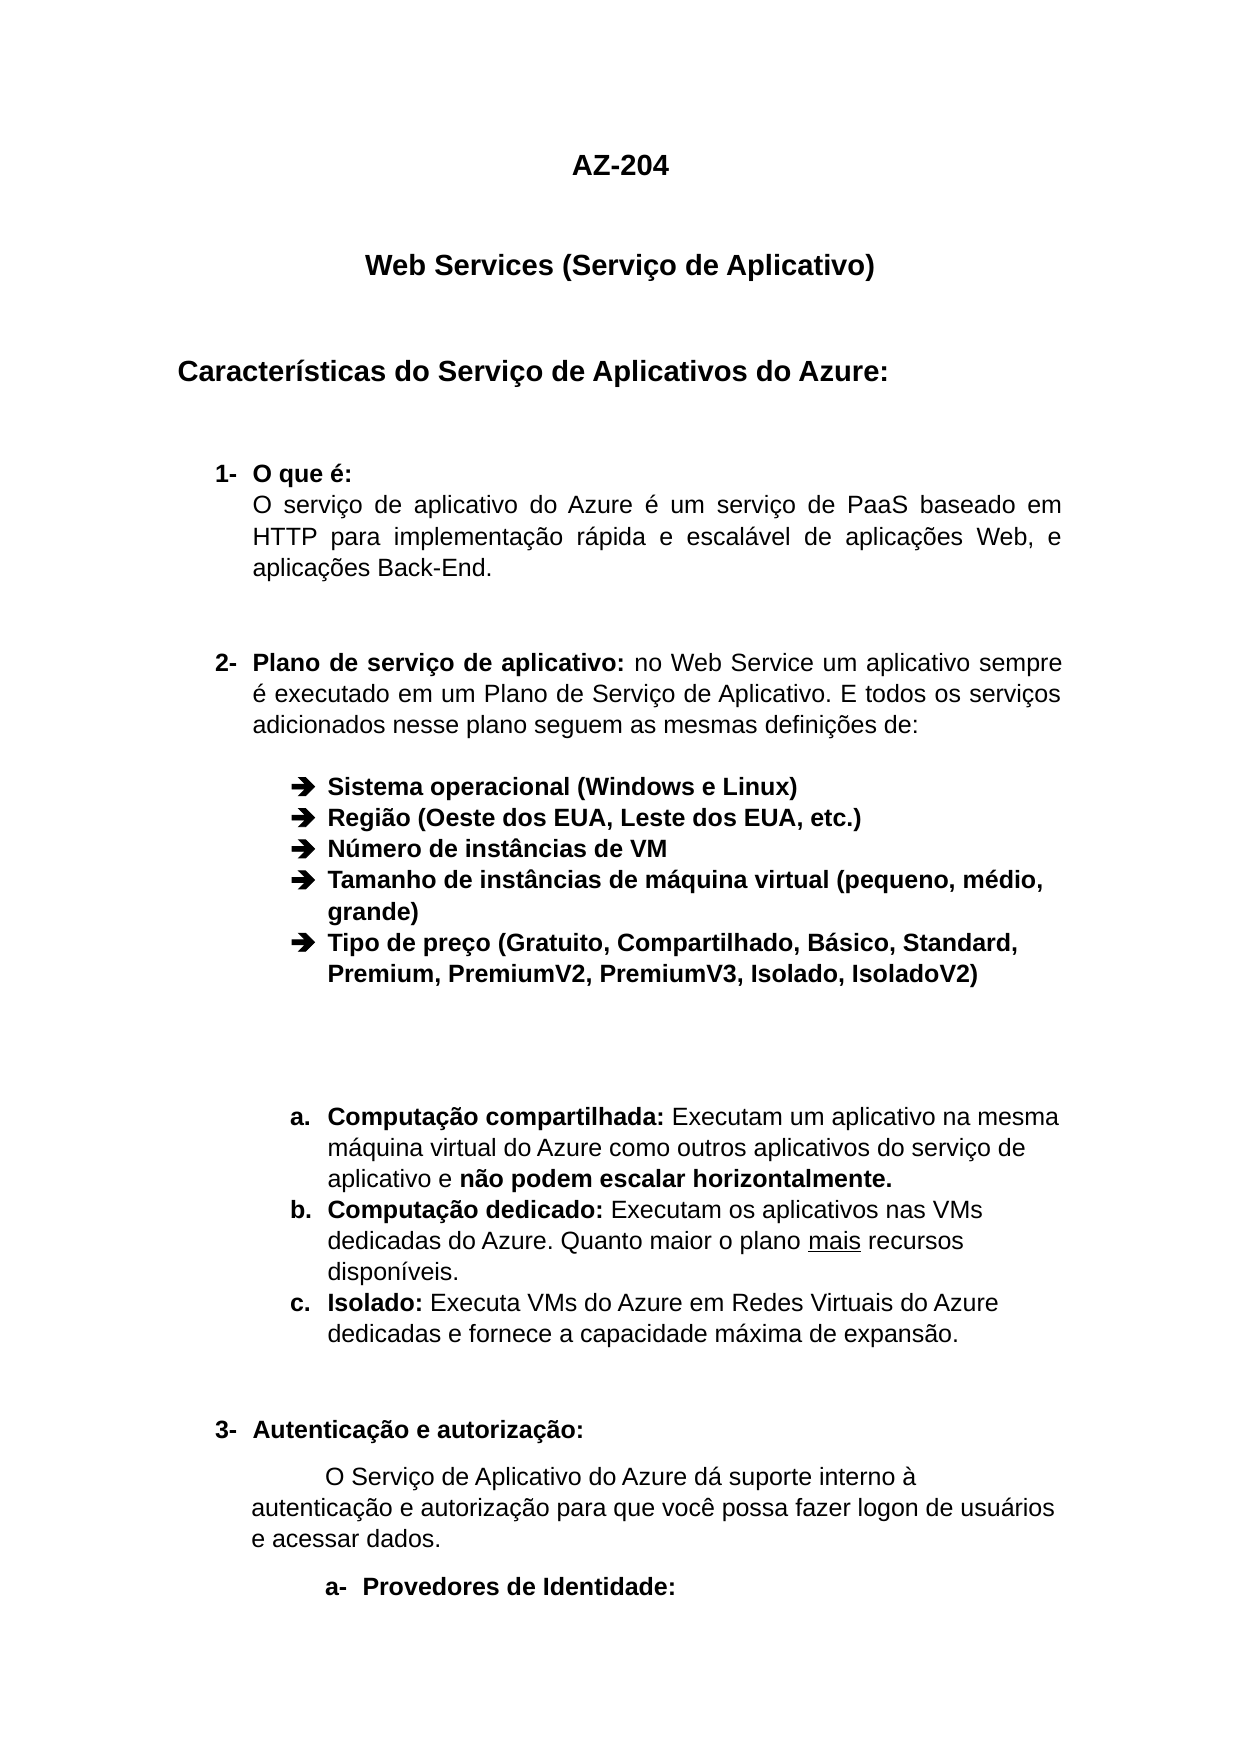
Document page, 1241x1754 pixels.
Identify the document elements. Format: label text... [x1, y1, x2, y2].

text Web Services (Serviço de Aplicativo) [177, 248, 1063, 282]
text Características do Serviço de Aplicativos do Azure: [177, 354, 1063, 387]
list Tipo de preço (Gratuito, Compartilhado, Básico, Standard, Premium, PremiumV2, PremiumV3, Isolado, IsoladoV2) [290, 928, 1063, 988]
list Computação dedicado: Executam os aplicativos nas VMs dedicadas do Azure. Quanto maior o plano mais recursos disponíveis. [290, 1195, 1063, 1286]
list Isolado: Executa VMs do Azure em Redes Virtuais do Azure dedicadas e fornece a capacidade máxima de expansão. [290, 1288, 1063, 1348]
list Número de instâncias de VM [290, 834, 1063, 863]
list Provedores de Identidade: [325, 1572, 1063, 1601]
list Plano de serviço de aplicativo: no Web Service um aplicativo sempre é executado em um Plano de Serviço de Aplicativo. E todos os serviços adicionados nesse plano seguem as mesmas definições de: [215, 648, 1063, 739]
text O Serviço de Aplicativo do Azure dá suporte interno à autenticação e autorização para que você possa fazer logon de usuários e acessar dados. [251, 1462, 1063, 1553]
list Sistema operacional (Windows e Linux) [290, 772, 1063, 801]
list Região (Oeste dos EUA, Leste dos EUA, etc.) [290, 803, 1063, 832]
list O que é: [215, 459, 1063, 488]
text AZ-204 [177, 148, 1063, 181]
list Tamanho de instâncias de máquina virtual (pequeno, médio, grande) [290, 866, 1063, 925]
list O serviço de aplicativo do Azure é um serviço de PaaS baseado em HTTP para implementação rápida e escalável de aplicações Web, e aplicações Back-End. [252, 490, 1063, 581]
list Computação compartilhada: Executam um aplicativo na mesma máquina virtual do Azure como outros aplicativos do serviço de aplicativo e não podem escalar horizontalmente. [290, 1102, 1063, 1193]
list Autenticação e autorização: [215, 1415, 1063, 1443]
